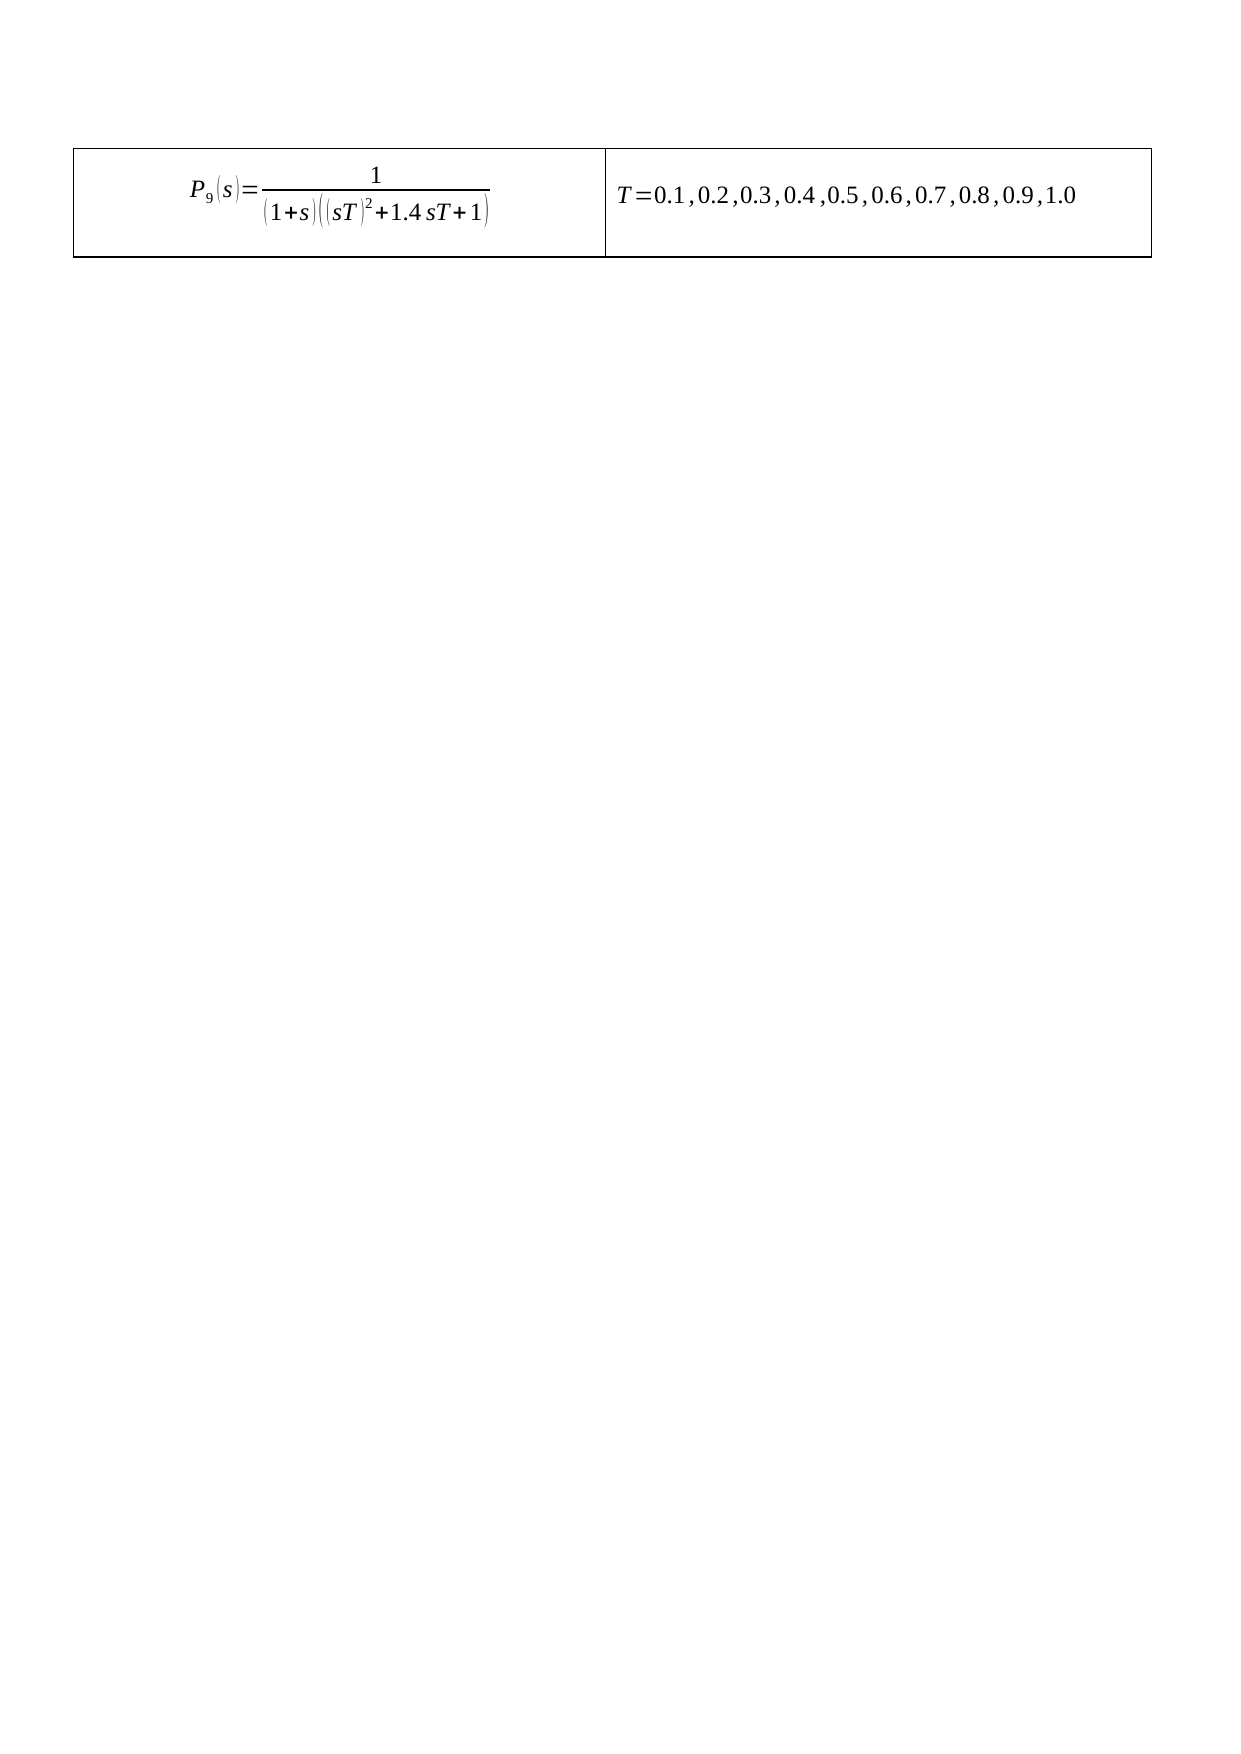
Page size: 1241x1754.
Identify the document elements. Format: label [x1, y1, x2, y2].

table_cell [606, 149, 1151, 256]
table_cell [74, 149, 605, 256]
